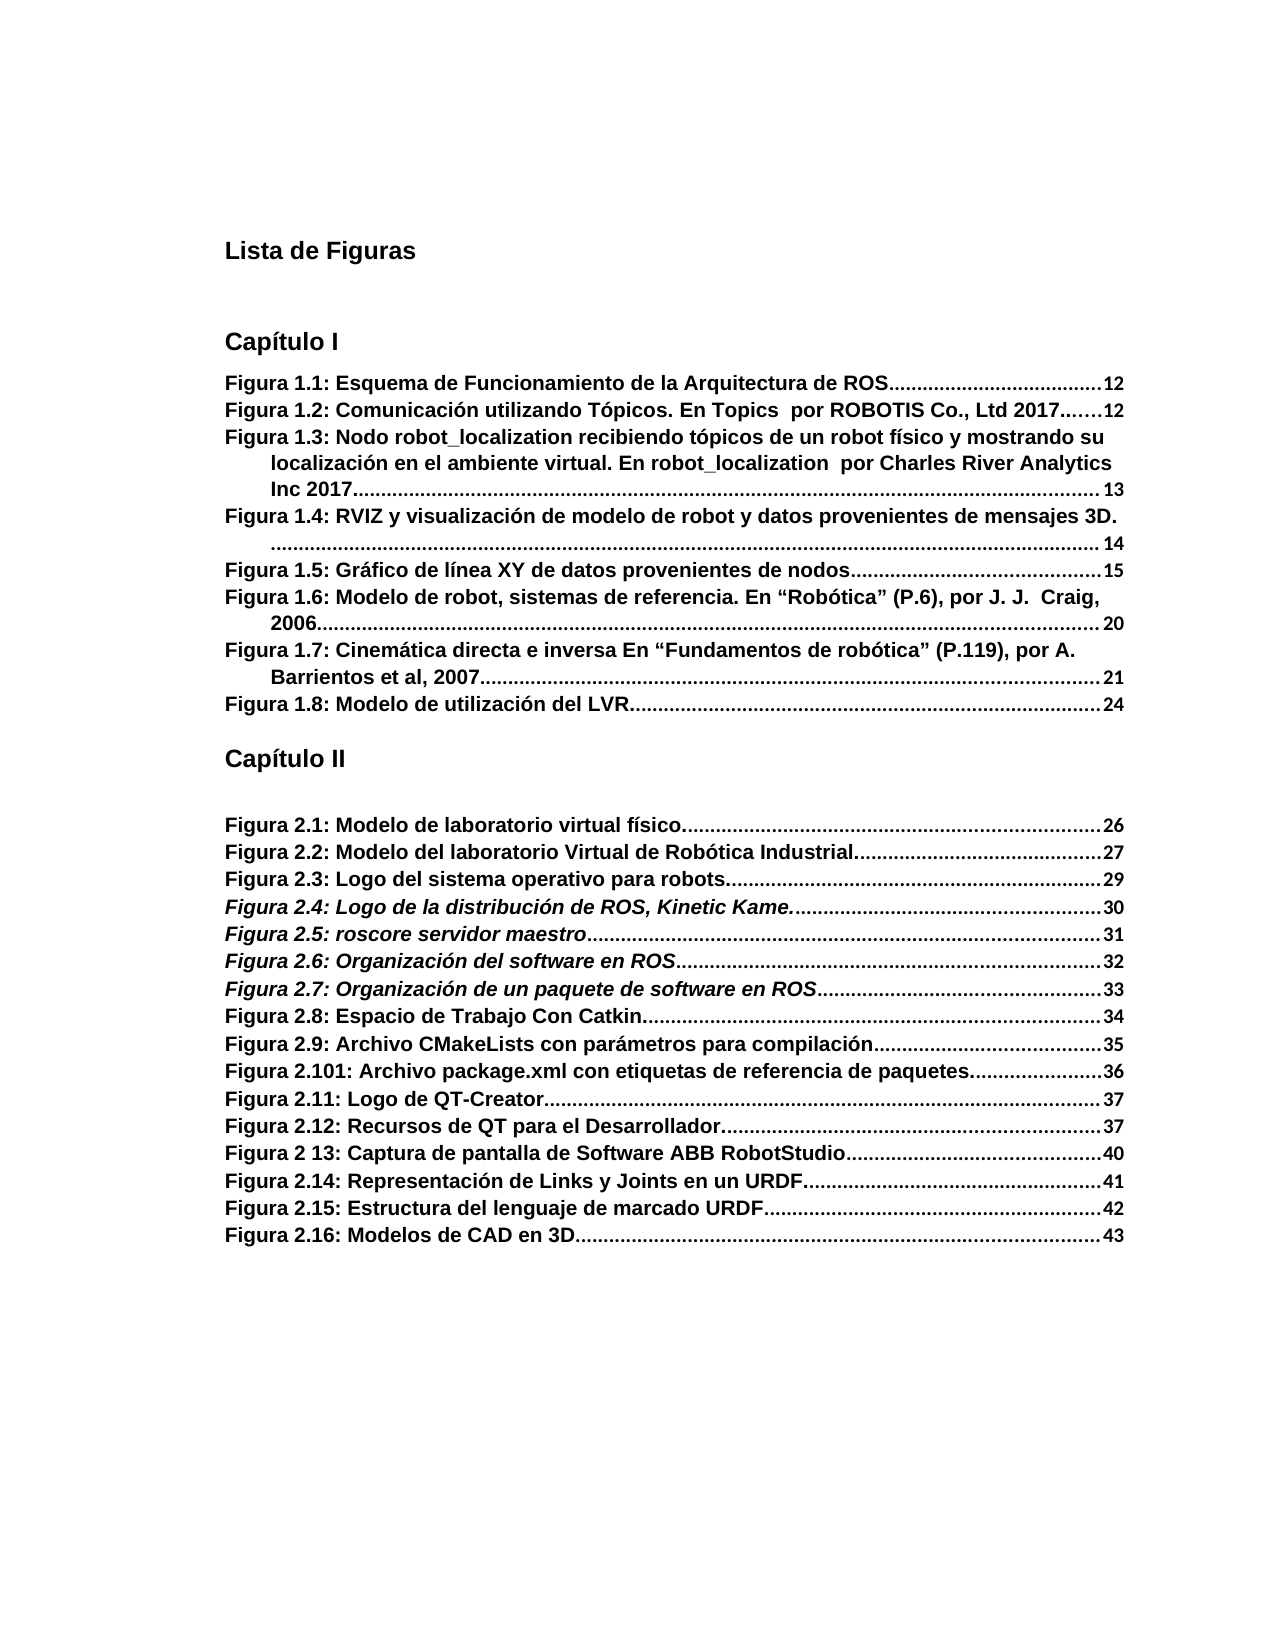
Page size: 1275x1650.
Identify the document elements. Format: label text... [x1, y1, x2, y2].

text Capítulo I [224, 327, 1125, 356]
text Figura 2.8: Espacio de Trabajo Con Catkin. 34 [224, 1003, 1125, 1029]
text Figura 2.9: Archivo CMakeLists con parámetros para compilación 35 [224, 1031, 1125, 1056]
text Figura 2.11: Logo de QT-Creator 37 [224, 1086, 1125, 1111]
text Figura 1.1: Esquema de Funcionamiento de la Arquitectura de ROS 12 [224, 370, 1125, 396]
text Lista de Figuras [224, 236, 1125, 265]
text Figura 2 13: Captura de pantalla de Software ABB RobotStudio 40 [224, 1141, 1125, 1166]
text Figura 2.3: Logo del sistema operativo para robots. 29 [224, 867, 1125, 892]
text Figura 1.7: Cinemática directa e inversa En “Fundamentos de robótica” (P.119), por A. Barrientos et al, 2007 21 [224, 638, 1125, 689]
text Figura 2.2: Modelo del laboratorio Virtual de Robótica Industrial. 27 [224, 839, 1125, 864]
text Figura 1.6: Modelo de robot, sistemas de referencia. En “Robótica” (P.6), por J. J. Craig, 2006 20 [224, 585, 1125, 636]
text Figura 2.16: Modelos de CAD en 3D 43 [224, 1223, 1125, 1248]
text Figura 2.5: roscore servidor maestro 31 [224, 921, 1125, 947]
text Figura 2.12: Recursos de QT para el Desarrollador. 37 [224, 1113, 1125, 1138]
text Figura 2.15: Estructura del lenguaje de marcado URDF 42 [224, 1195, 1125, 1221]
text Figura 2.101: Archivo package.xml con etiquetas de referencia de paquetes. 36 [224, 1058, 1125, 1084]
text Figura 2.7: Organización de un paquete de software en ROS 33 [224, 976, 1125, 1002]
text Figura 2.1: Modelo de laboratorio virtual físico. 26 [224, 812, 1125, 837]
text Figura 1.8: Modelo de utilización del LVR. 24 [224, 691, 1125, 717]
text Figura 2.14: Representación de Links y Joints en un URDF. 41 [224, 1168, 1125, 1193]
text Figura 1.5: Gráfico de línea XY de datos provenientes de nodos 15 [224, 557, 1125, 583]
text Figura 1.4: RVIZ y visualización de modelo de robot y datos provenientes de mensajes 3D. 14 [224, 504, 1125, 555]
text Capítulo II [224, 744, 1125, 772]
text Figura 2.6: Organización del software en ROS 32 [224, 949, 1125, 974]
text Figura 1.2: Comunicación utilizando Tópicos. En Topics por ROBOTIS Co., Ltd 2017.. 12 [224, 398, 1125, 423]
text Figura 1.3: Nodo robot_localization recibiendo tópicos de un robot físico y mostrando su localización en el ambiente virtual. En robot_localization por Charles River Analytics Inc 2017. 13 [224, 425, 1125, 502]
text Figura 2.4: Logo de la distribución de ROS, Kinetic Kame. 30 [224, 894, 1125, 919]
